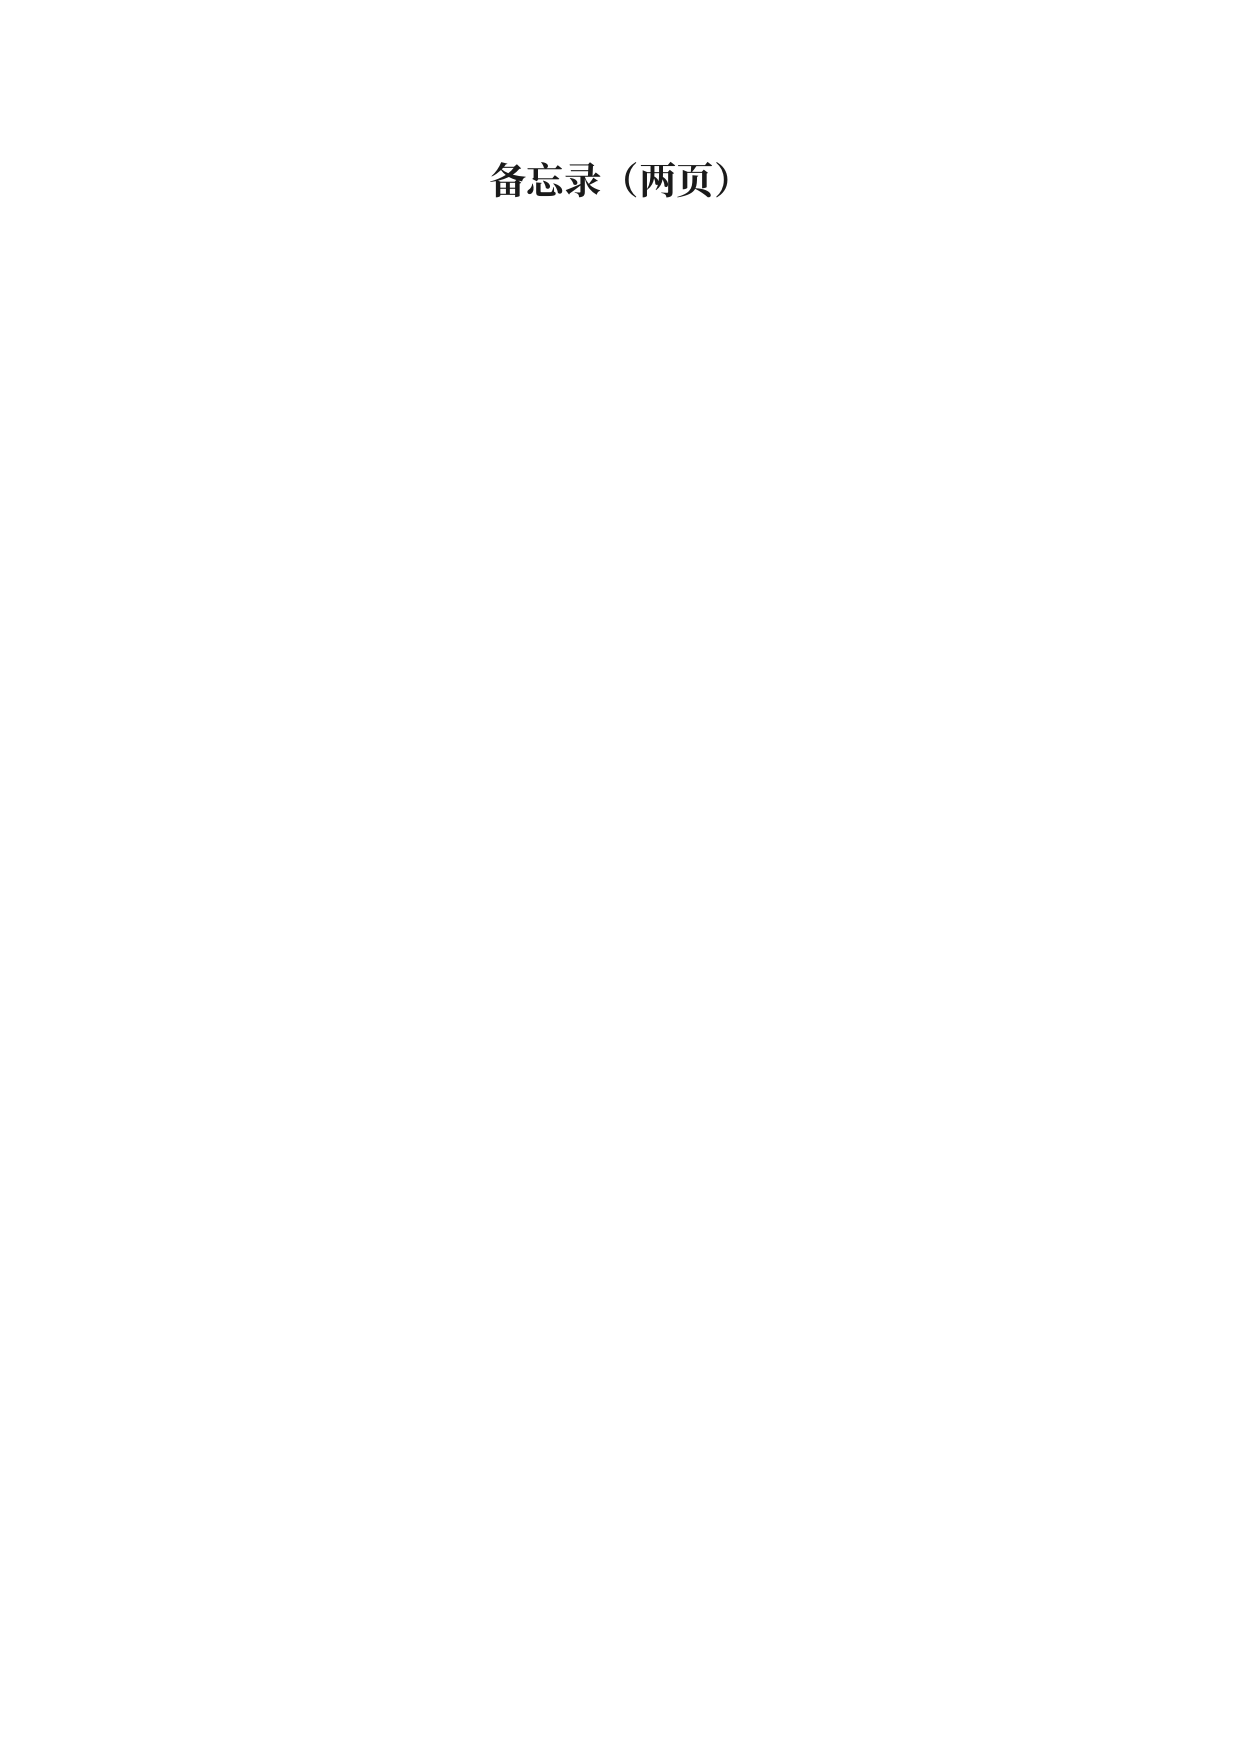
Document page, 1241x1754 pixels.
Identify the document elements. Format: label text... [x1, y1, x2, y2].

subtitle 备忘录（两页） [148, 151, 1093, 205]
